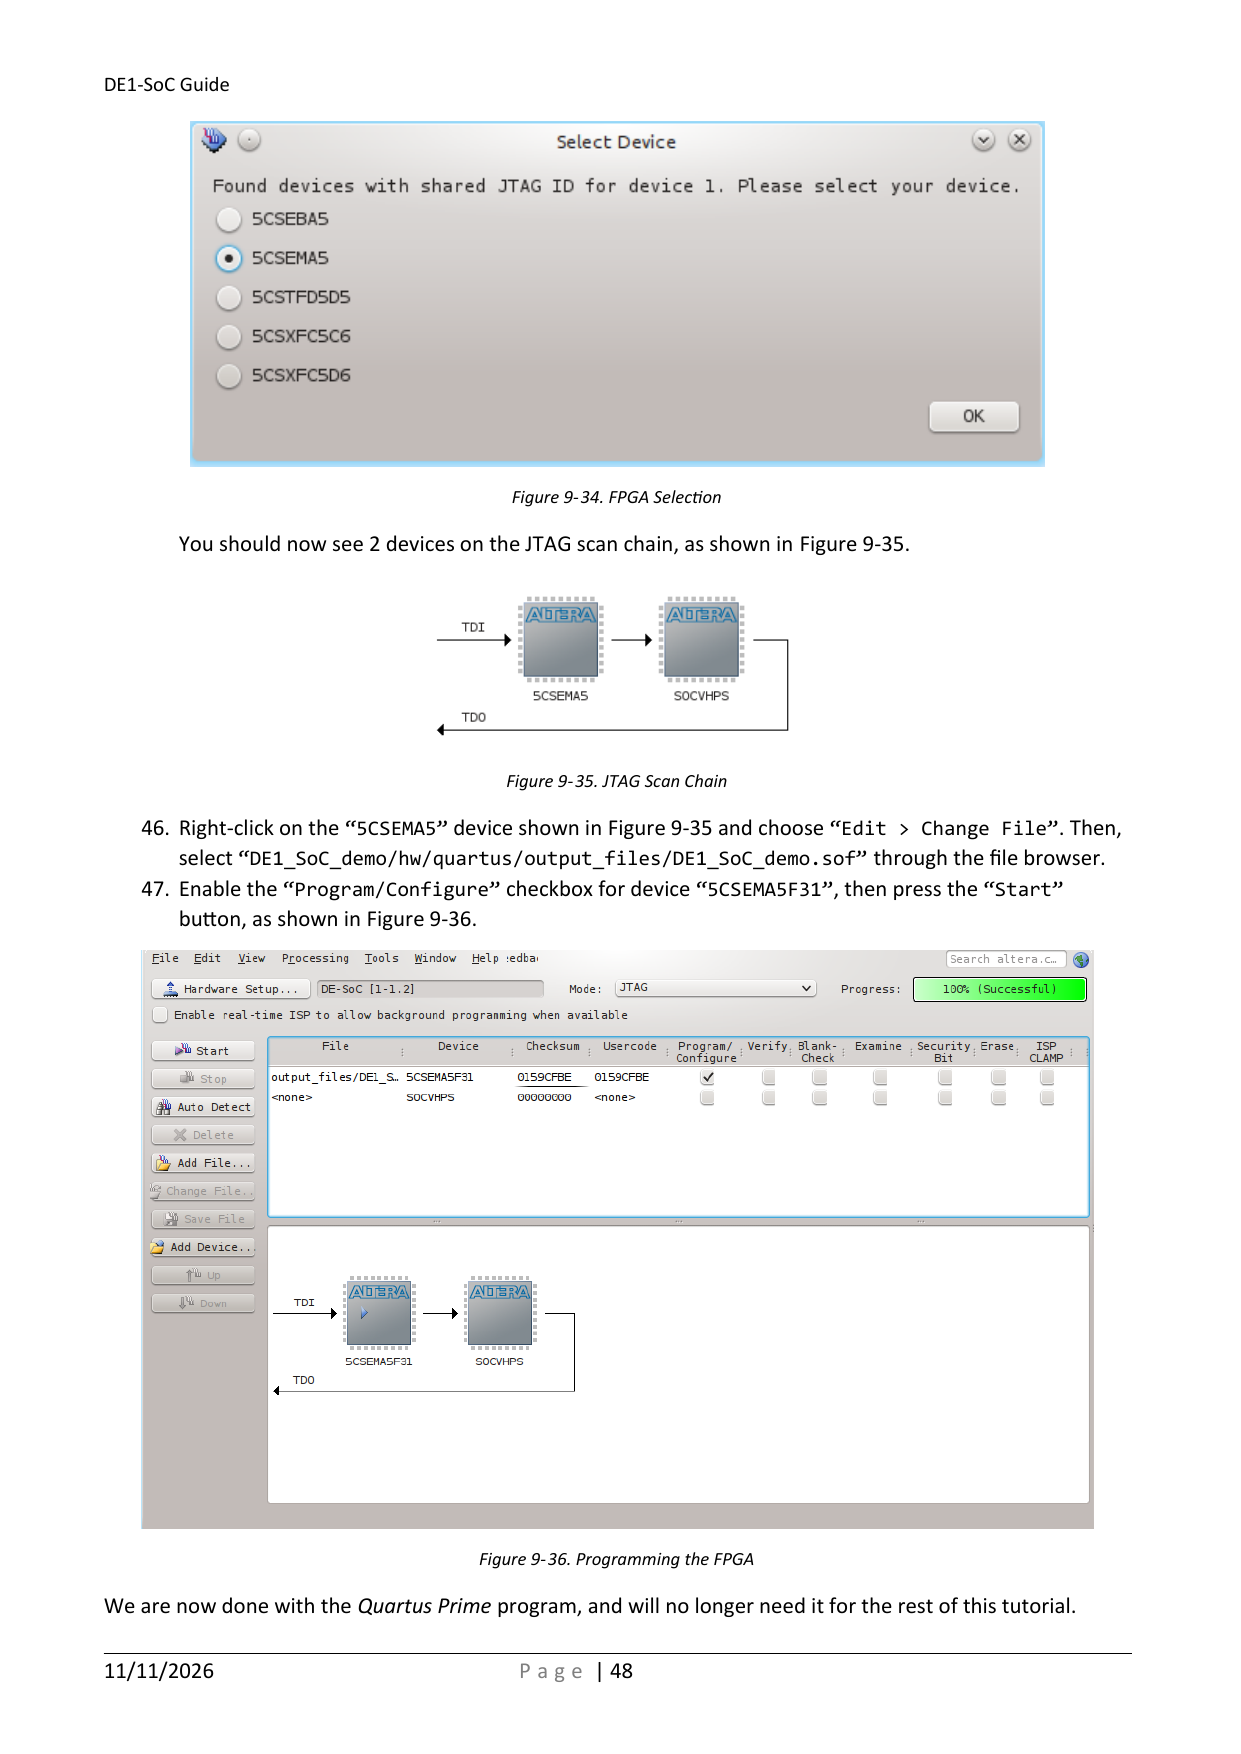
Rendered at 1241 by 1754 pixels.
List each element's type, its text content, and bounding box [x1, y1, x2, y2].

picture [434, 576, 801, 751]
text We are now done with the Quartus Prime program, and will no longer need it for the rest of this tutorial. [103, 1591, 1132, 1619]
picture [141, 950, 1094, 1529]
picture [190, 121, 1045, 467]
